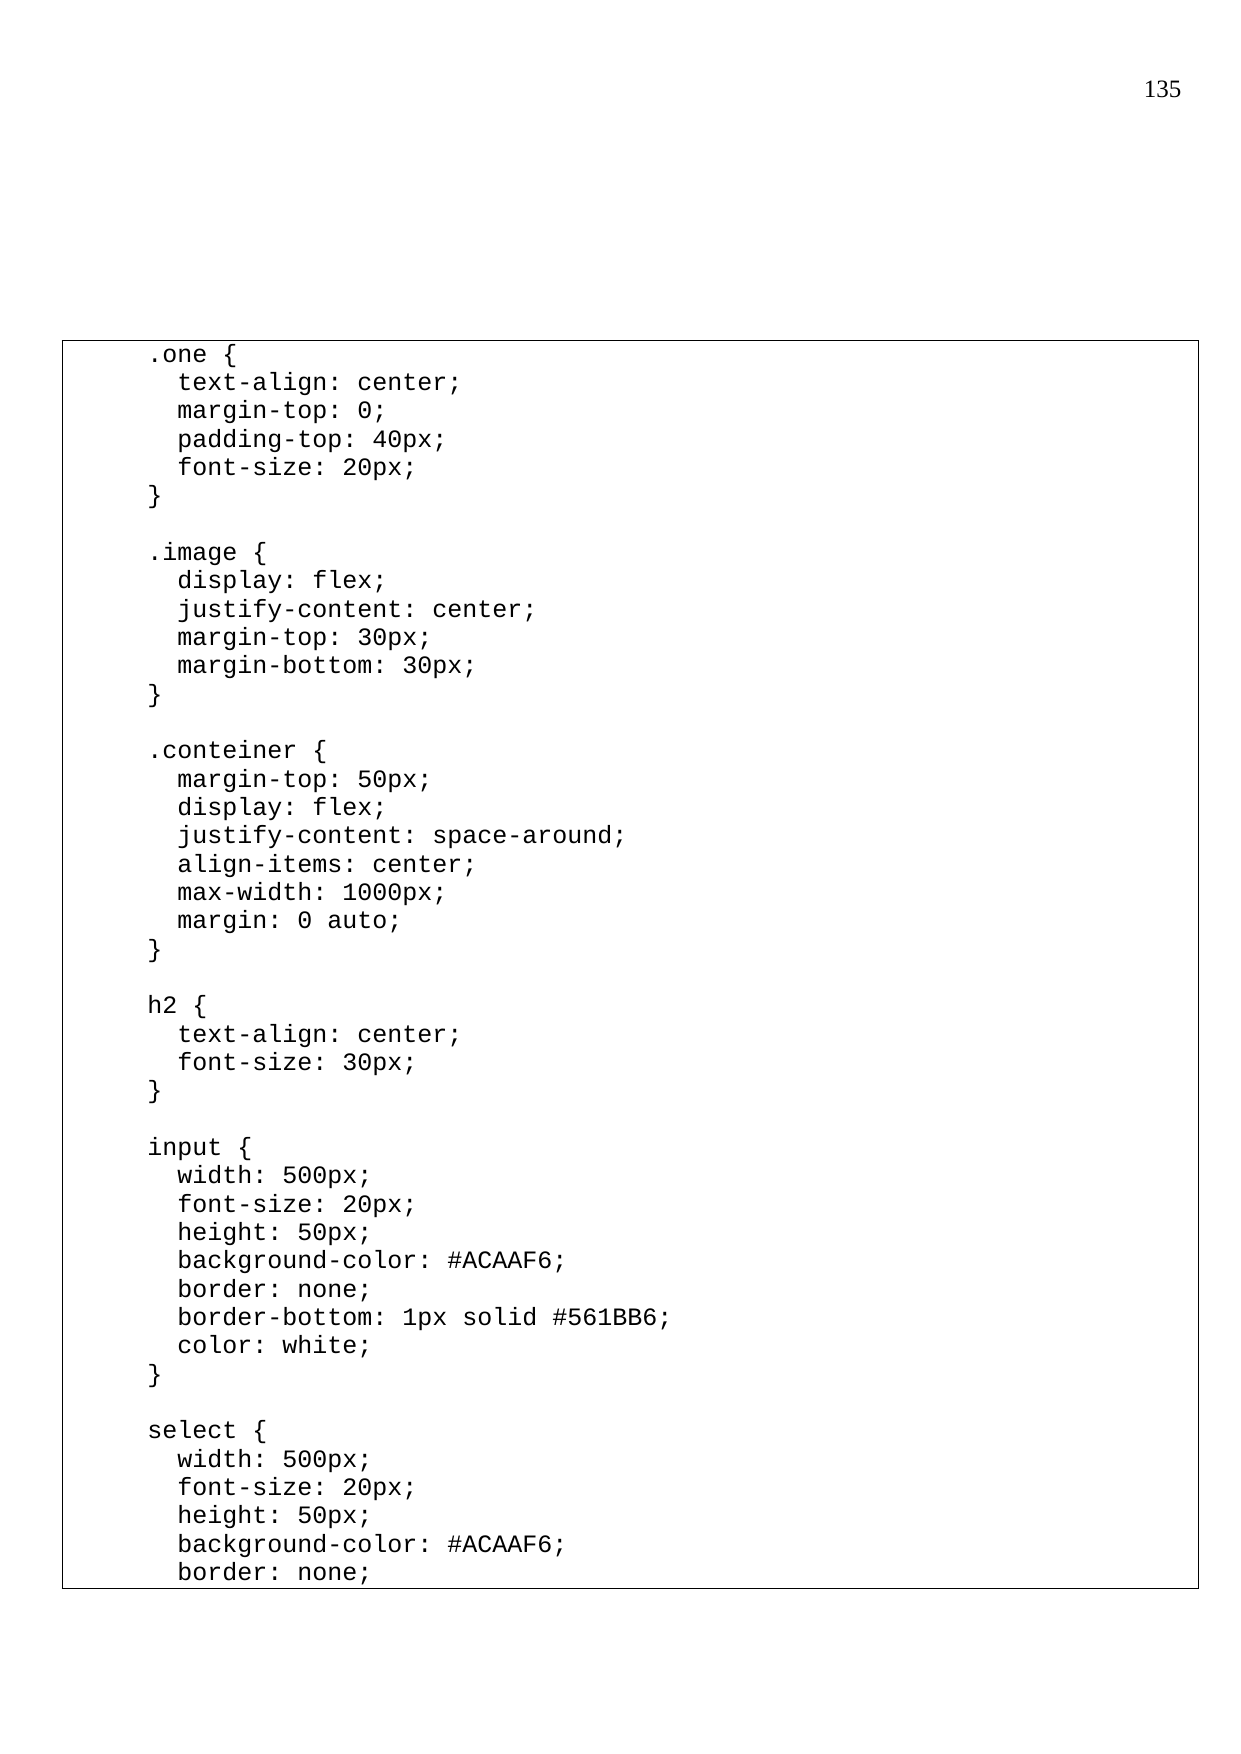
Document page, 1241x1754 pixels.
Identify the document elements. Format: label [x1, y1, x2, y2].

table_header [63, 341, 1198, 1588]
